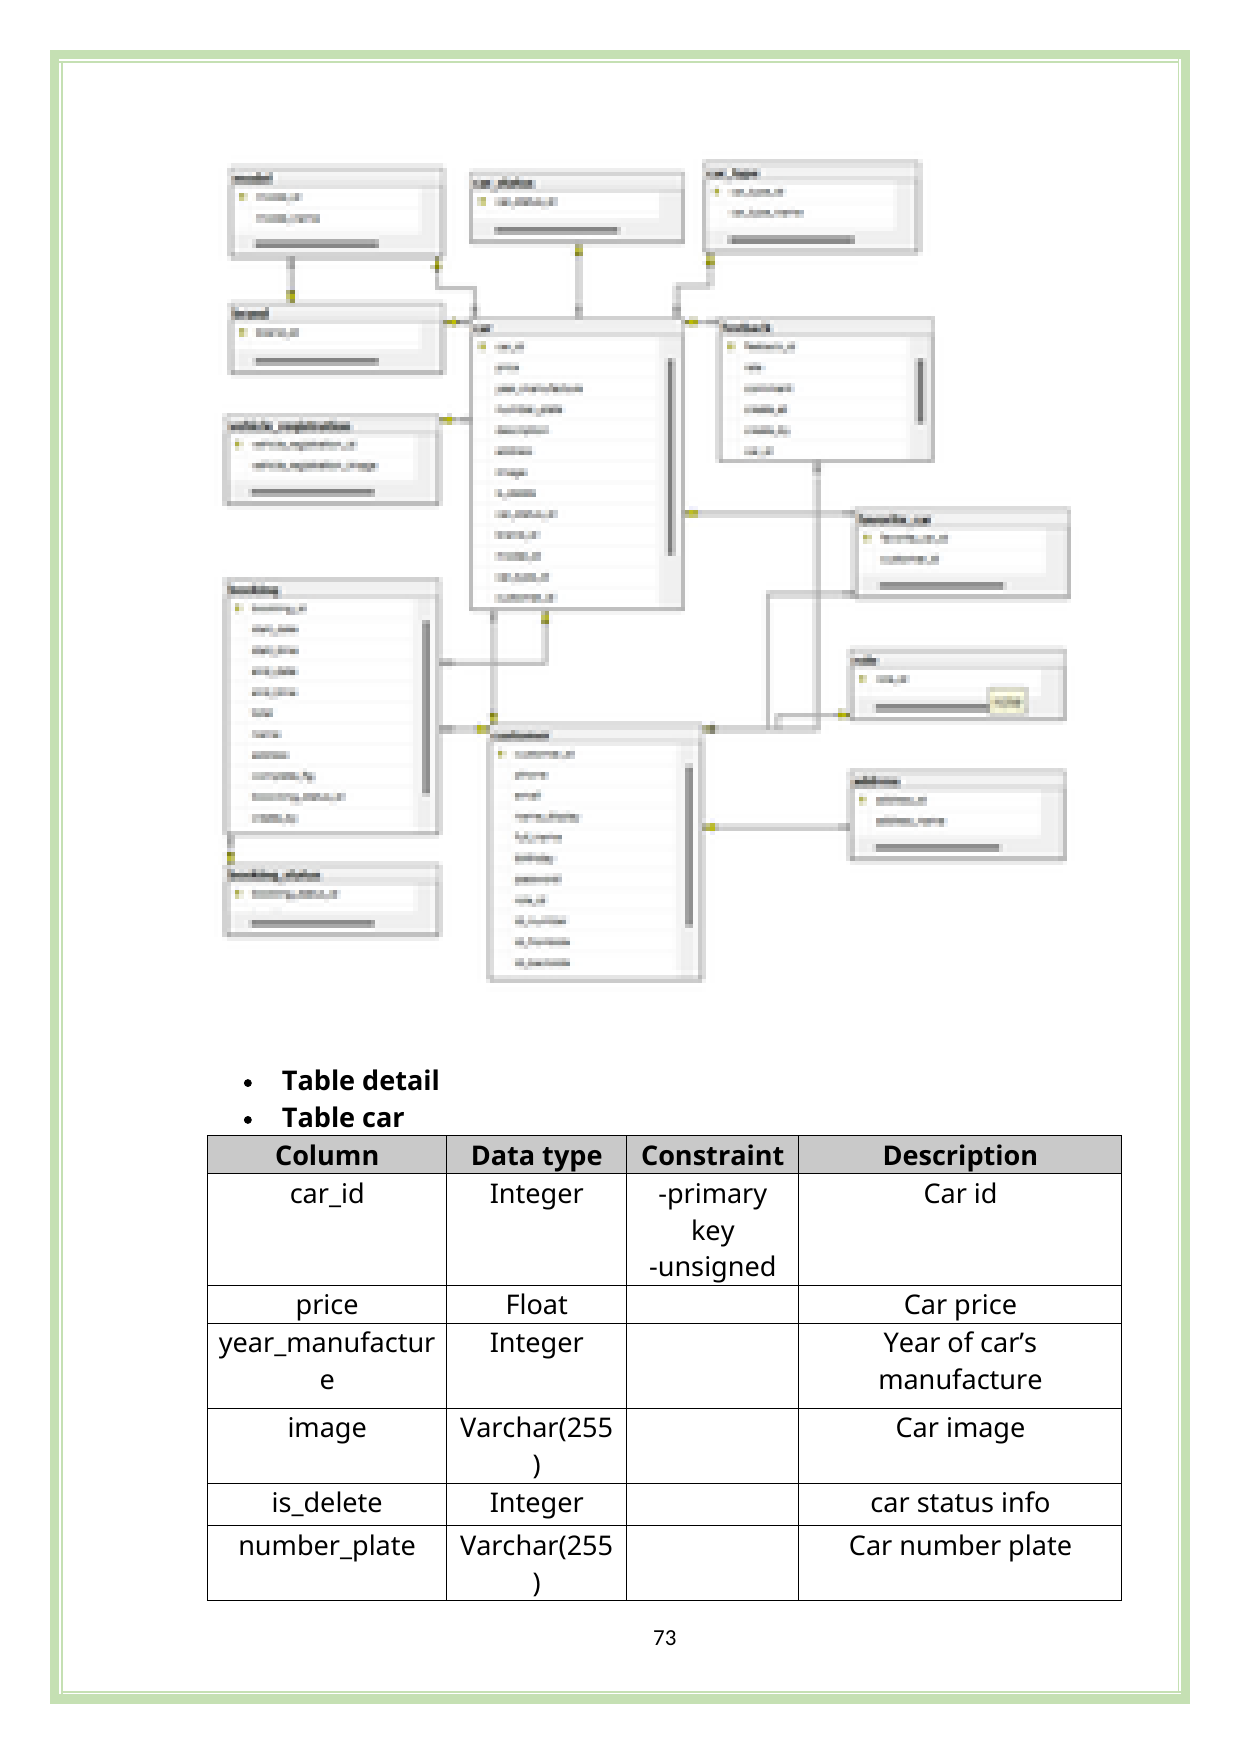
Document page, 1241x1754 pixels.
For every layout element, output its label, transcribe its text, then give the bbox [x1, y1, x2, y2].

table_cell [627, 1324, 798, 1408]
table_cell Integer [447, 1324, 626, 1408]
table_cell car_id [208, 1174, 446, 1285]
table_cell year_manufacture [208, 1324, 446, 1408]
table_cell image [208, 1409, 446, 1483]
table_cell [627, 1409, 798, 1483]
table_cell Car number plate [799, 1526, 1121, 1600]
table_cell Car price [799, 1286, 1121, 1323]
table_cell Varchar(255) [447, 1526, 626, 1600]
table_cell Integer [447, 1174, 626, 1285]
table_cell [627, 1484, 798, 1525]
table_cell Varchar(255) [447, 1409, 626, 1483]
table_cell [627, 1286, 798, 1323]
table_cell -primary key -unsigned [627, 1174, 798, 1285]
table_header Description [799, 1136, 1121, 1173]
table_cell is_delete [208, 1484, 446, 1525]
table_cell car status info [799, 1484, 1121, 1525]
table_cell [627, 1526, 798, 1600]
picture [206, 147, 1080, 992]
table_header Data type [447, 1136, 626, 1173]
table_cell Integer [447, 1484, 626, 1525]
table_cell Float [447, 1286, 626, 1323]
table_cell Year of car’s manufacture [799, 1324, 1121, 1408]
table_header Constraint [627, 1136, 798, 1173]
table_header Column [208, 1136, 446, 1173]
table_cell Car image [799, 1409, 1121, 1483]
table_cell number_plate [208, 1526, 446, 1600]
list Table detail [244, 1061, 1122, 1098]
list Table car [244, 1098, 1122, 1135]
table_cell Car id [799, 1174, 1121, 1285]
table_cell price [208, 1286, 446, 1323]
